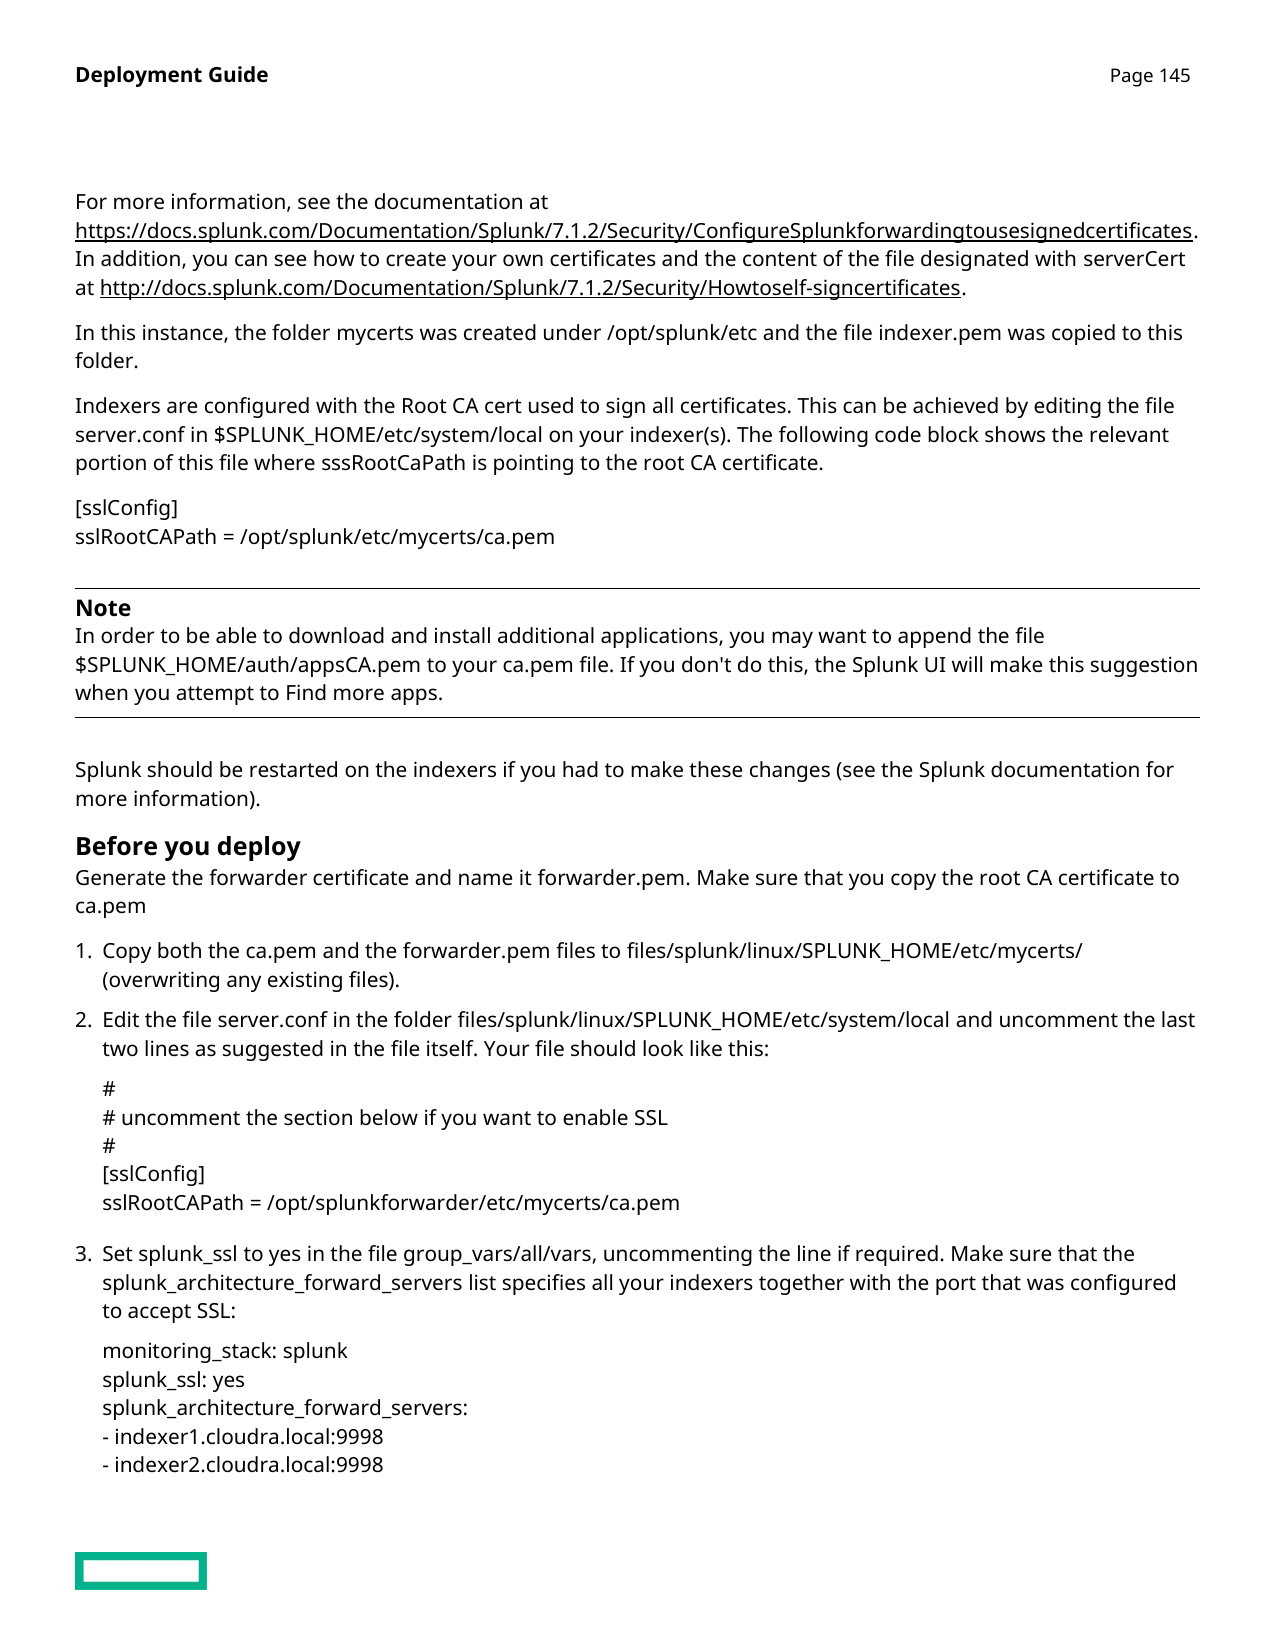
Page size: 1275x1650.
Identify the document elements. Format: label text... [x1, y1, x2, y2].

list Set splunk_ssl to yes in the file group_vars/all/vars, uncommenting the line if required. Make sure that the splunk_architecture_forward_servers list specifies all your indexers together with the port that was configured to accept SSL: [75, 1239, 1200, 1325]
subtitle Before you deploy [75, 829, 1200, 863]
list Copy both the ca.pem and the forwarder.pem files to files/splunk/linux/SPLUNK_HOME/etc/mycerts/ (overwriting any existing files). [75, 937, 1200, 993]
text [sslConfig] sslRootCAPath = /opt/splunk/etc/mycerts/ca.pem [75, 493, 1200, 550]
text In order to be able to download and install additional applications, you may want to append the file $SPLUNK_HOME/auth/appsCA.pem to your ca.pem file. If you don't do this, the Splunk UI will make this suggestion when you attempt to Find more apps. [75, 622, 1200, 717]
text Note [75, 589, 1200, 622]
text Splunk should be restarted on the indexers if you had to make these changes (see the Splunk documentation for more information). [75, 755, 1200, 812]
list # # uncomment the section below if you want to enable SSL # [sslConfig] sslRootCAPath = /opt/splunkforwarder/etc/mycerts/ca.pem [102, 1074, 1200, 1216]
text For more information, see the documentation at https://docs.splunk.com/Documentation/Splunk/7.1.2/Security/ConfigureSplunkforwardingtousesignedcertificates. In addition, you can see how to create your own certificates and the content of the file designated with serverCert at http://docs.splunk.com/Documentation/Splunk/7.1.2/Security/Howtoself-signcertificates. [75, 187, 1200, 301]
list monitoring_stack: splunk splunk_ssl: yes splunk_architecture_forward_servers: - indexer1.cloudra.local:9998 - indexer2.cloudra.local:9998 [102, 1337, 1200, 1479]
text Indexers are configured with the Root CA cert used to sign all certificates. This can be achieved by editing the file server.conf in $SPLUNK_HOME/etc/system/local on your indexer(s). The following code block shows the relevant portion of this file where sssRootCaPath is pointing to the root CA certificate. [75, 391, 1200, 477]
picture [75, 1552, 207, 1590]
text In this instance, the folder mycerts was created under /opt/splunk/etc and the file indexer.pem was copied to this folder. [75, 318, 1200, 375]
text Generate the forwarder certificate and name it forwarder.pem. Make sure that you copy the root CA certificate to ca.pem [75, 863, 1200, 920]
list Edit the file server.conf in the folder files/splunk/linux/SPLUNK_HOME/etc/system/local and uncomment the last two lines as suggested in the file itself. Your file should look like this: [75, 1005, 1200, 1062]
